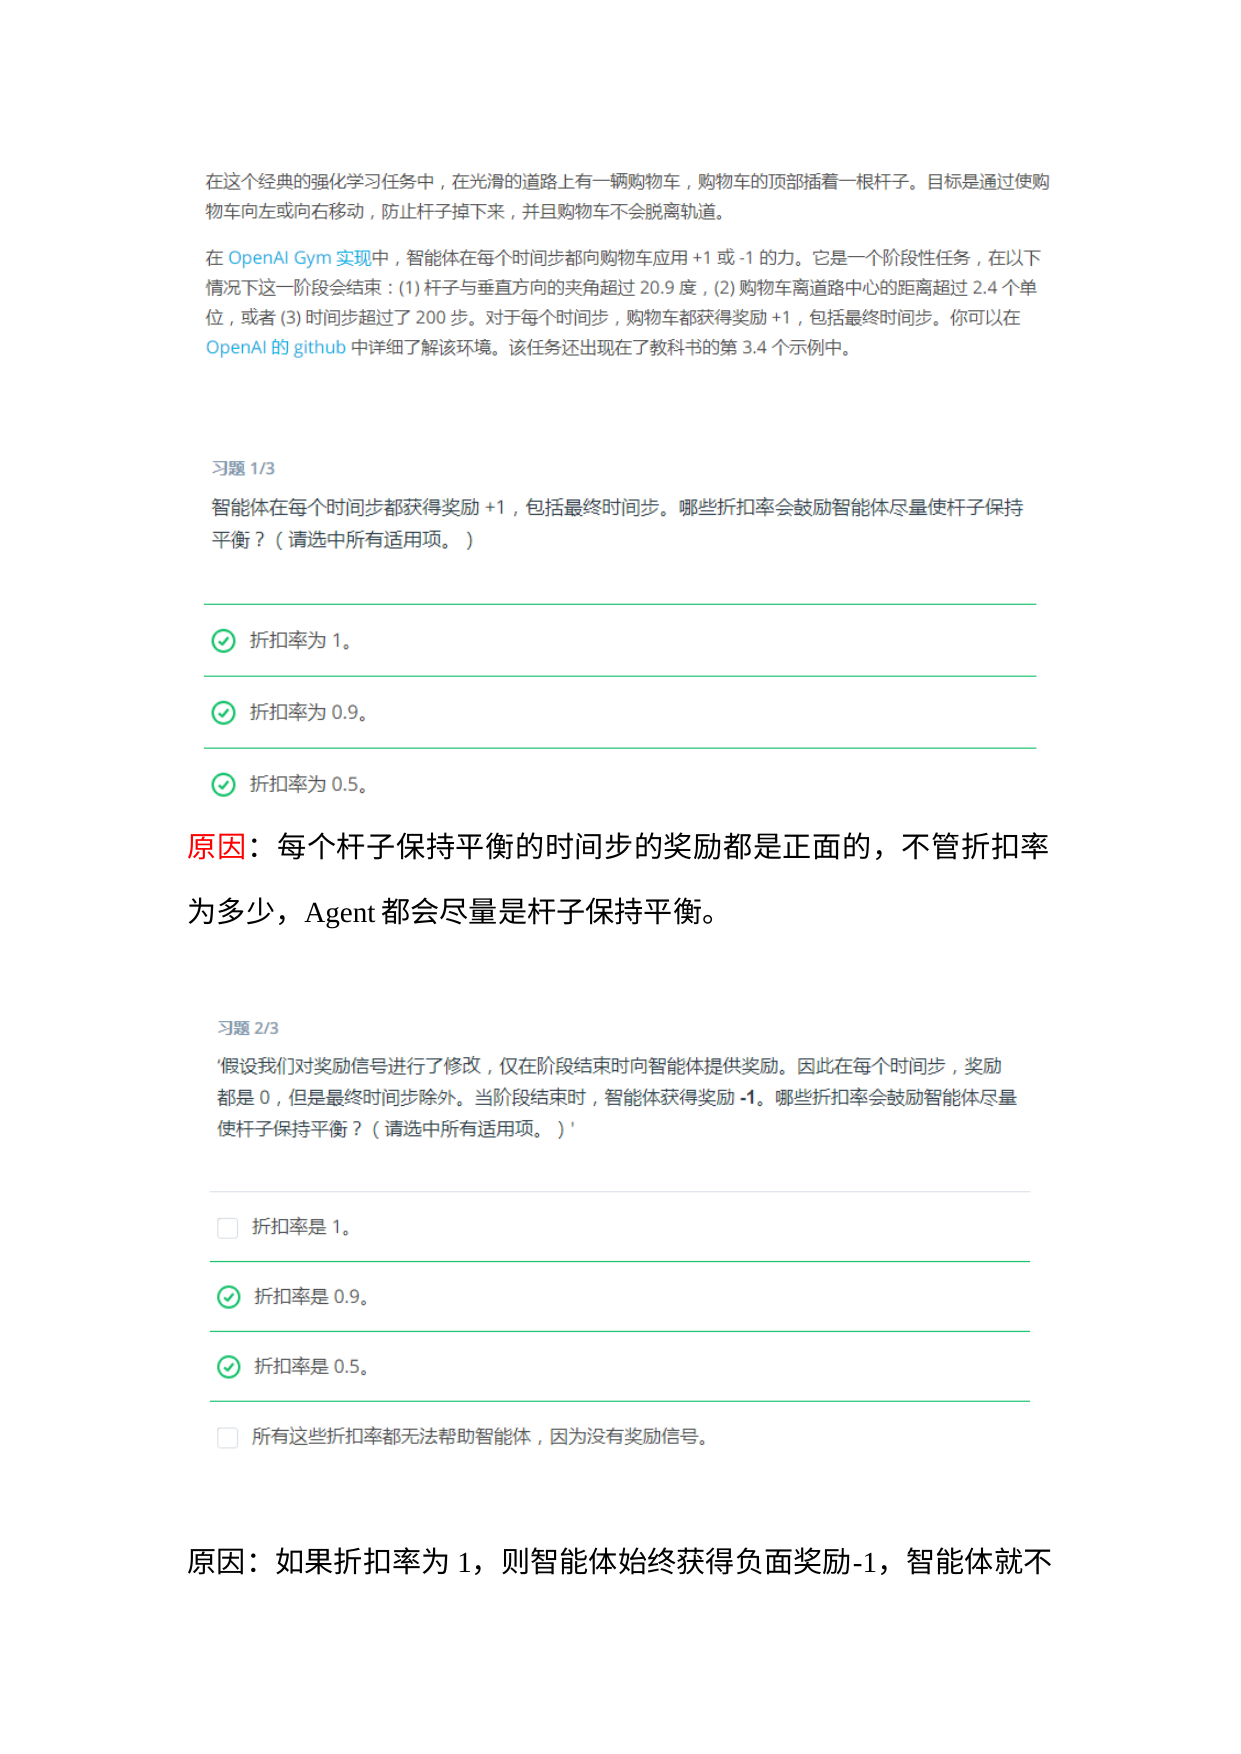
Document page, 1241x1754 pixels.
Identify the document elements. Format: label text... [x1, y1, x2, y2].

text 原因：每个杆子保持平衡的时间步的奖励都是正面的，不管折扣率为多少，Agent都会尽量是杆子保持平衡。 [187, 812, 1053, 942]
picture [209, 1007, 1031, 1459]
picture [187, 162, 1053, 370]
picture [203, 454, 1037, 810]
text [187, 1527, 1053, 1592]
